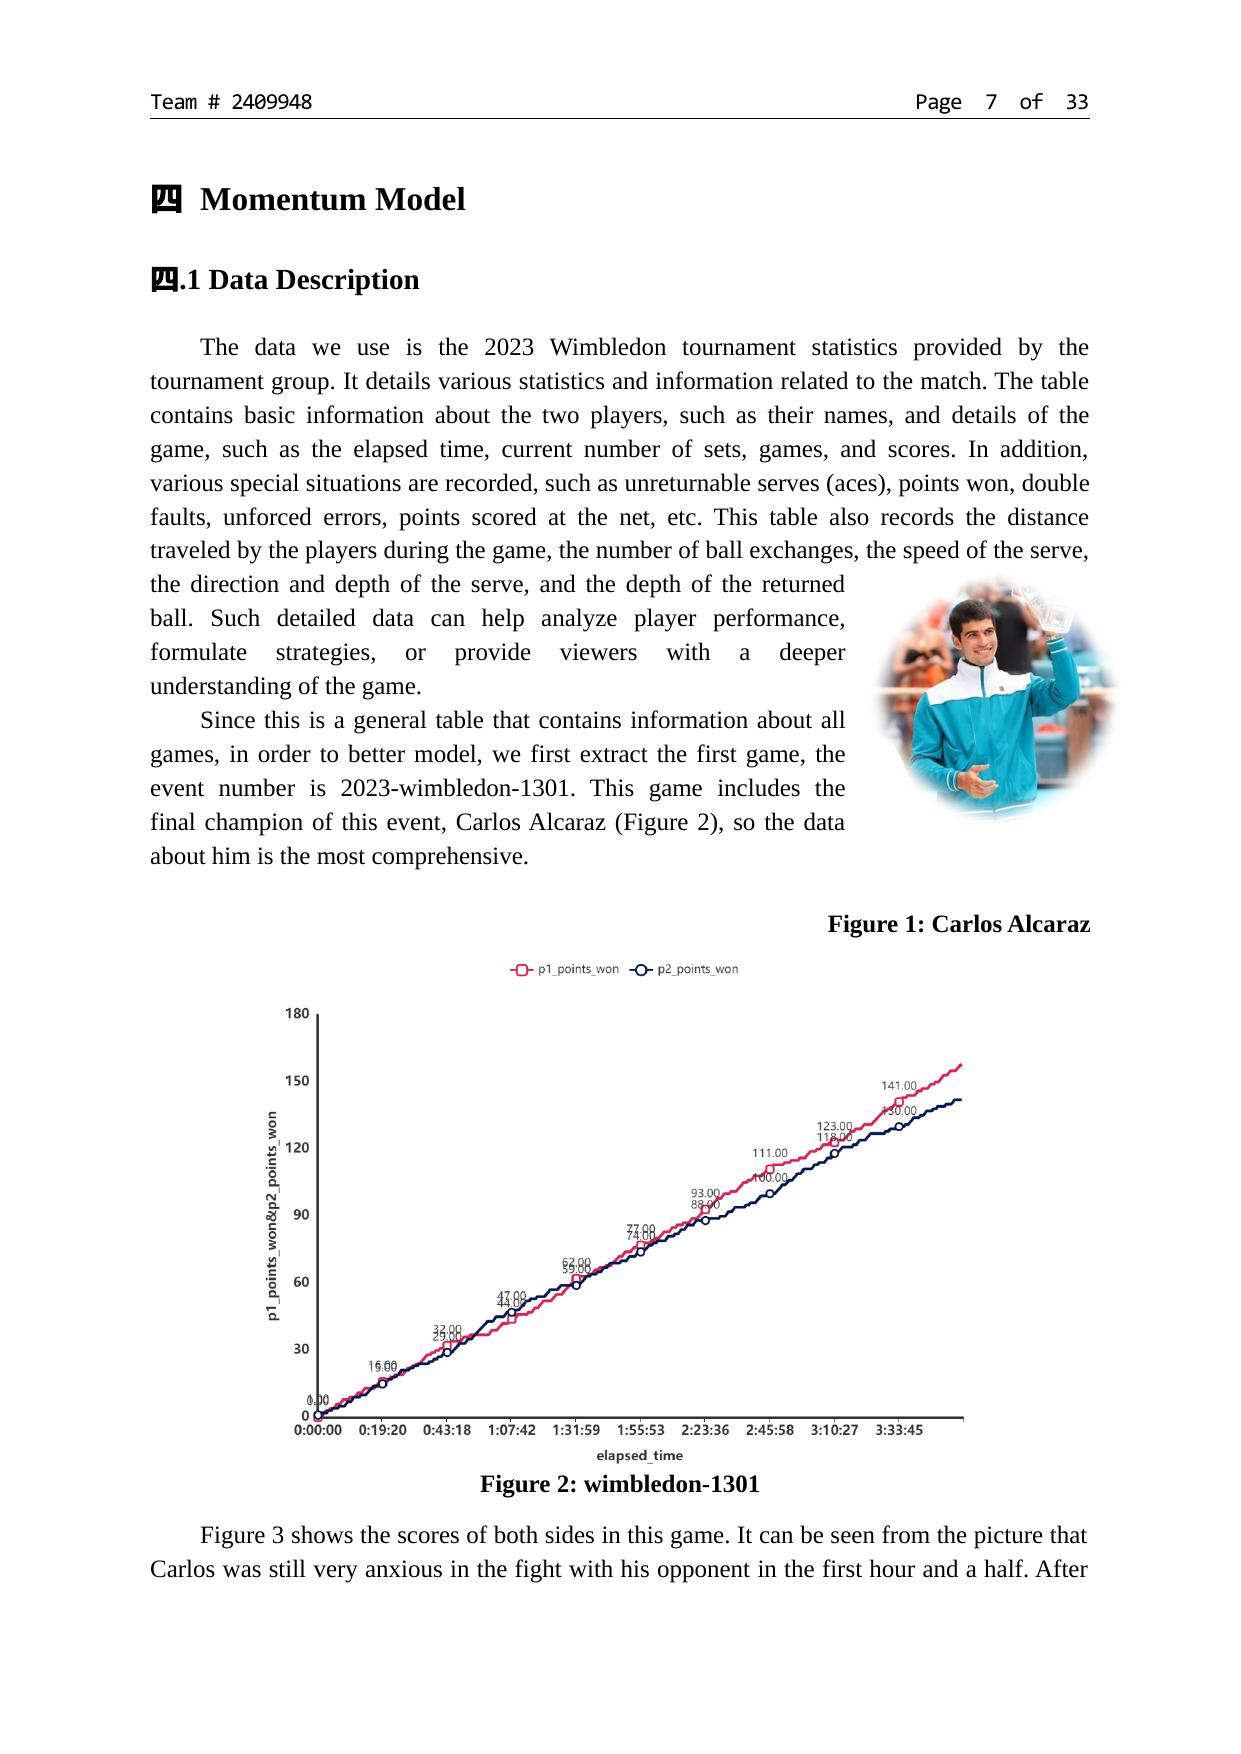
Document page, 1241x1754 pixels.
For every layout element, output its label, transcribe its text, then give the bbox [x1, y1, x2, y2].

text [150, 1518, 1090, 1586]
subtitle Momentum Model [150, 164, 1090, 232]
picture [200, 958, 1047, 1466]
text Since this is a general table that contains information about all games, in order to better model, we first extract the first game, the event number is 2023-wimbledon-1301. This game includes the final champion of this event, Carlos Alcaraz (Figure 2), so the data about him is the most comprehensive. [150, 703, 1090, 872]
text wimbledon-1301 [150, 1467, 1090, 1501]
subtitle Data Description [150, 244, 1090, 312]
text Carlos Alcaraz [150, 906, 1090, 940]
picture [892, 595, 1096, 803]
text The data we use is the 2023 Wimbledon tournament statistics provided by the tournament group. It details various statistics and information related to the match. The table contains basic information about the two players, such as their names, and details of the game, such as the elapsed time, current number of sets, games, and scores. In addition, various special situations are recorded, such as unreturnable serves (aces), points won, double faults, unforced errors, points scored at the net, etc. This table also records the distance traveled by the players during the game, the number of ball exchanges, the speed of the serve, the direction and depth of the serve, and the depth of the returned ball. Such detailed data can help analyze player performance, formulate strategies, or provide viewers with a deeper understanding of the game. [150, 329, 1090, 821]
